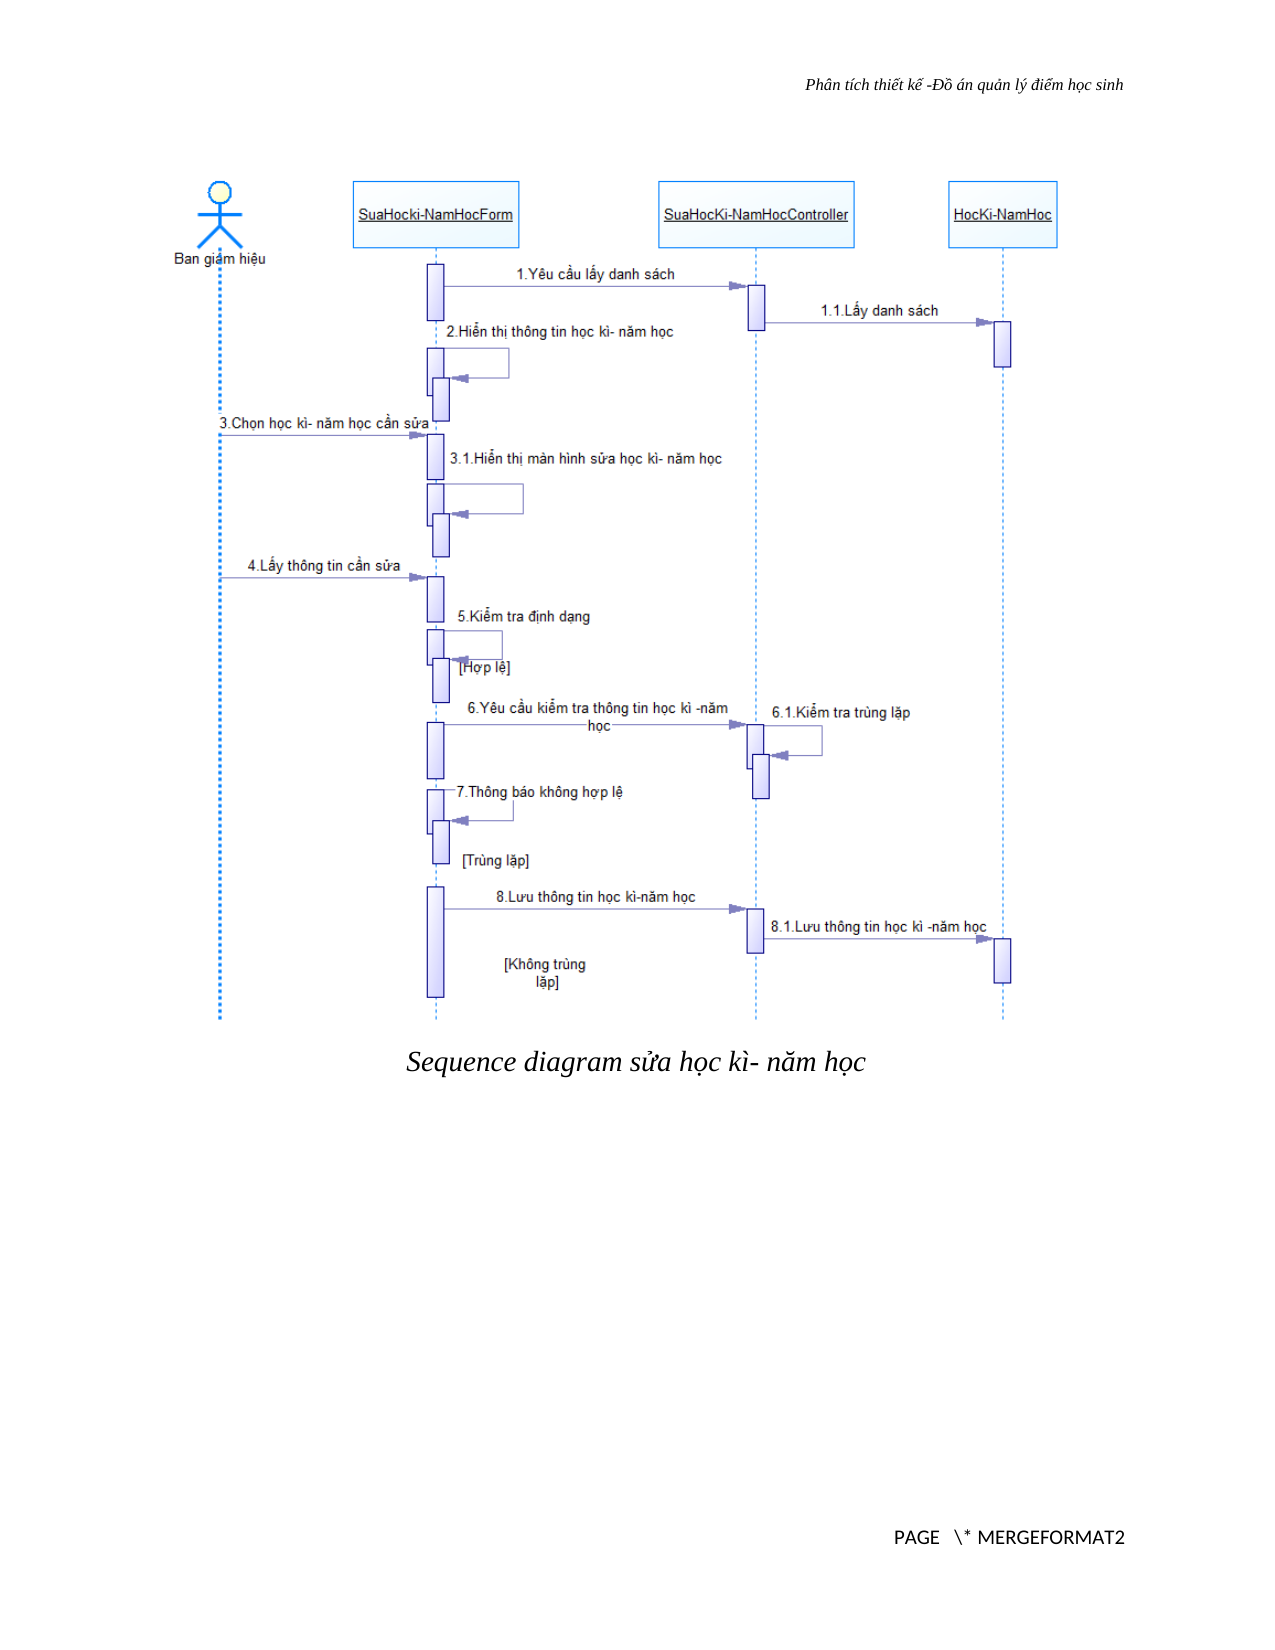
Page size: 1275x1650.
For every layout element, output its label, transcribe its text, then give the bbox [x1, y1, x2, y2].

picture [150, 150, 1100, 1020]
text Sequence diagram sửa học kì- năm học [150, 1044, 1125, 1077]
